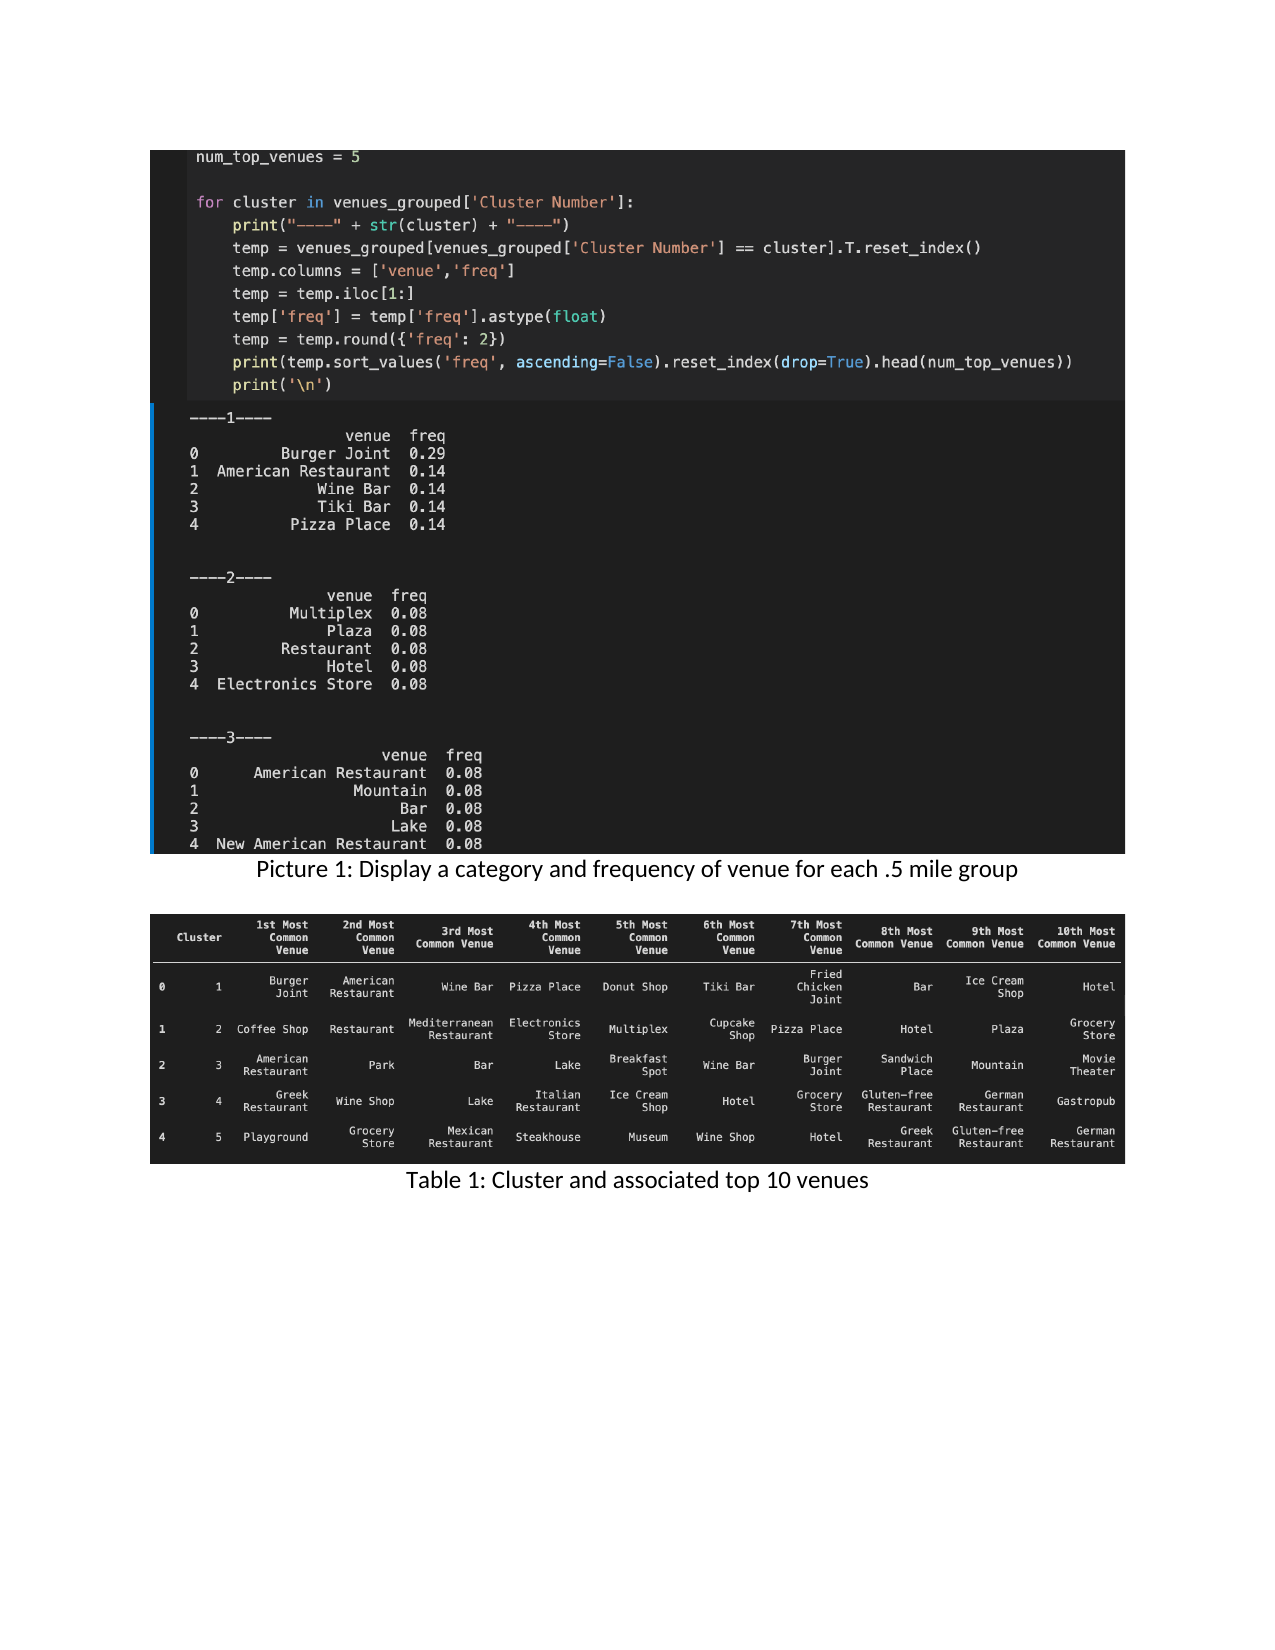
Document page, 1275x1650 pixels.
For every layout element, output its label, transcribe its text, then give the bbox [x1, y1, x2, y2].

text Picture 1: Display a category and frequency of venue for each .5 mile group [150, 854, 1125, 884]
picture [150, 914, 1125, 1164]
text Table 1: Cluster and associated top 10 venues [150, 1164, 1125, 1194]
picture [150, 150, 1125, 854]
